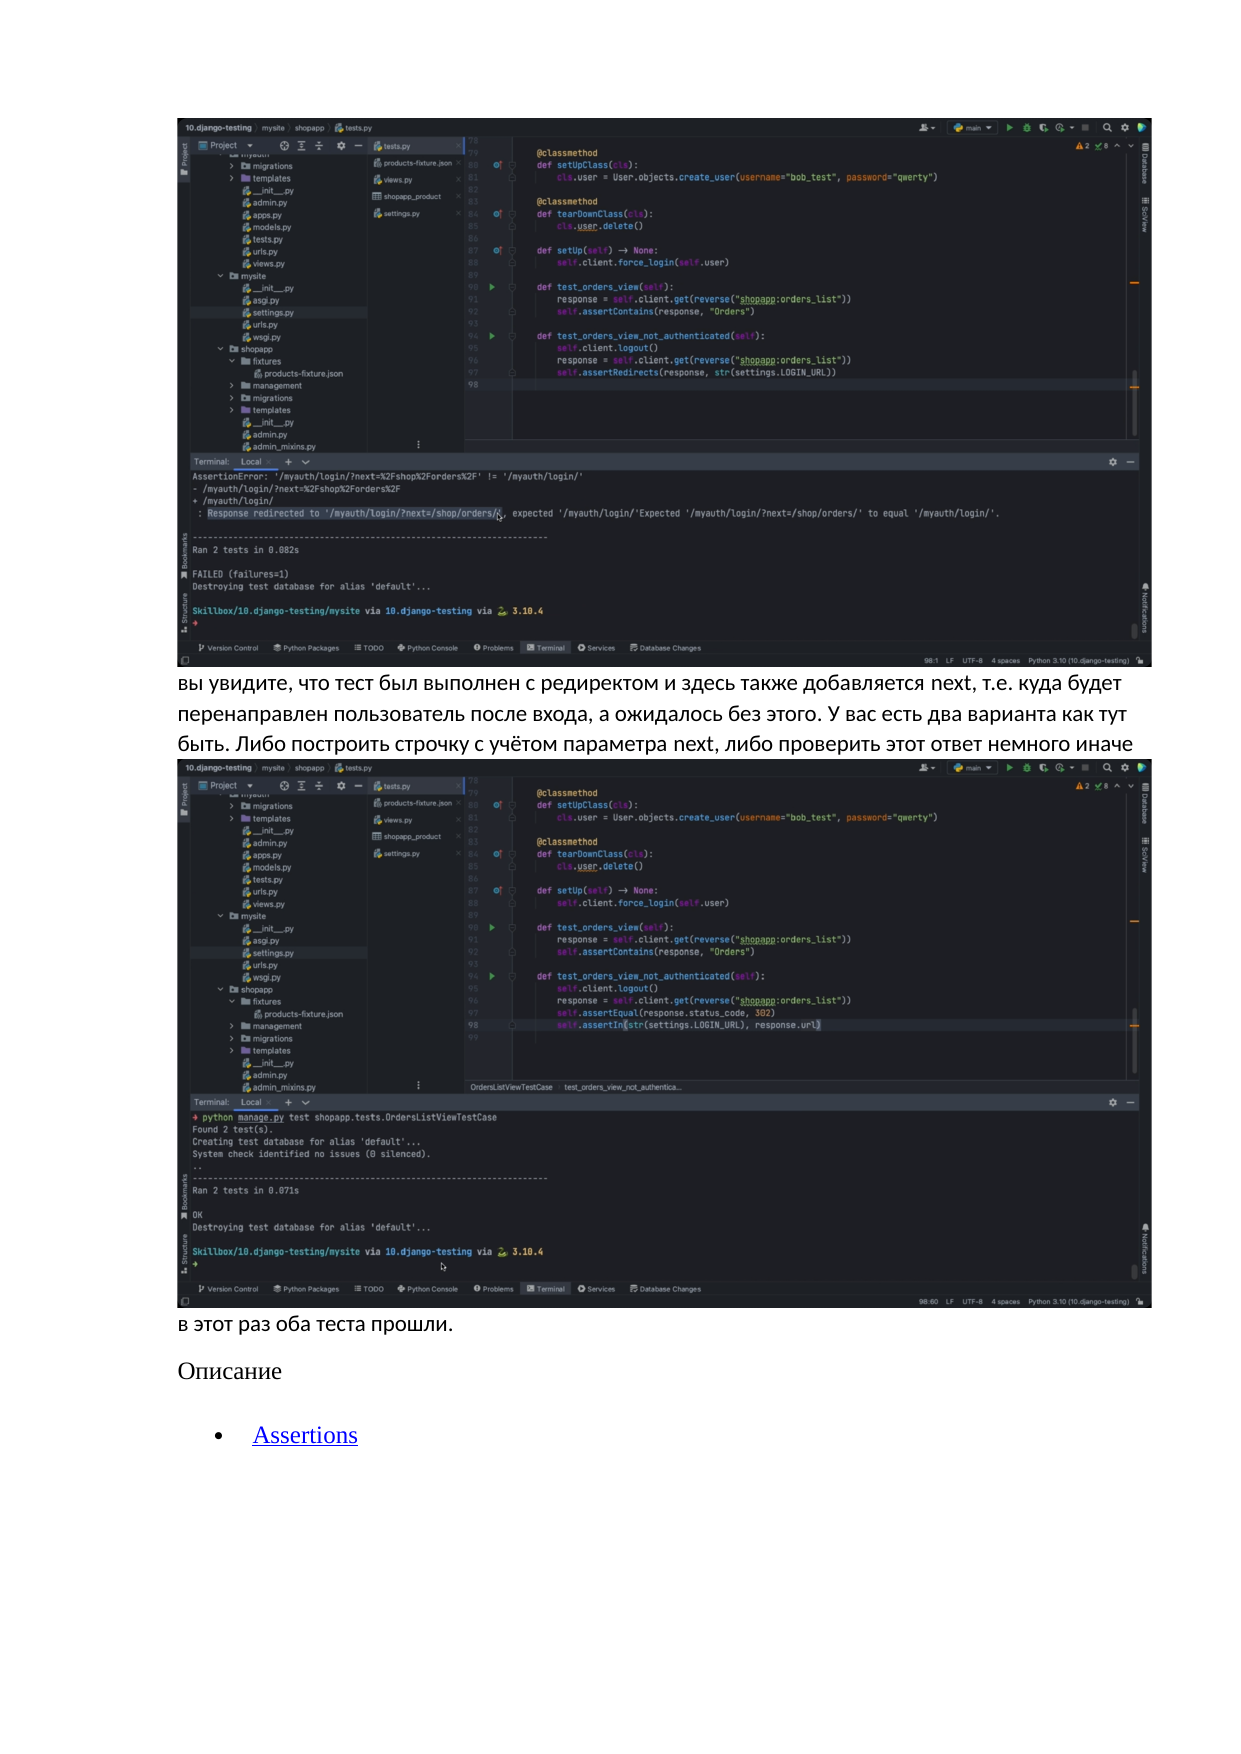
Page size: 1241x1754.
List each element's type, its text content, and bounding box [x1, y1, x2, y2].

text Описание [177, 1356, 1152, 1385]
picture [177, 118, 1152, 667]
text Т.к. как перед выполнением каждого теста выполняется вход пользователя внутри метода setup, не получится отправить запрос не будучи аутентифицированным. Если это необходимо вы можете либо перенести аутентификацию в каждый тест, т.е. сделать в каждом тесте force_login, либо вы можете в рамках теста, где можно проверить анонимного пользователя сделать выход пользователя. Добавьте тест, чтобы убедиться, что если пользователь не выполнил вход, то при попытке запросить список заказов пользователь будет перенаправлен на страницу для входа в приложение. Для этого объявите методвыполните тествы увидите, что тест был выполнен с редиректом и здесь также добавляется next, т.е. куда будет перенаправлен пользователь после входа, а ожидалось без этого. У вас есть два варианта как тут быть. Либо построить строчку с учётом параметра next, либо проверить этот ответ немного иначев этот раз оба теста прошли. [177, 667, 1152, 759]
picture [177, 759, 1152, 1308]
list Assertions [215, 1414, 1152, 1448]
